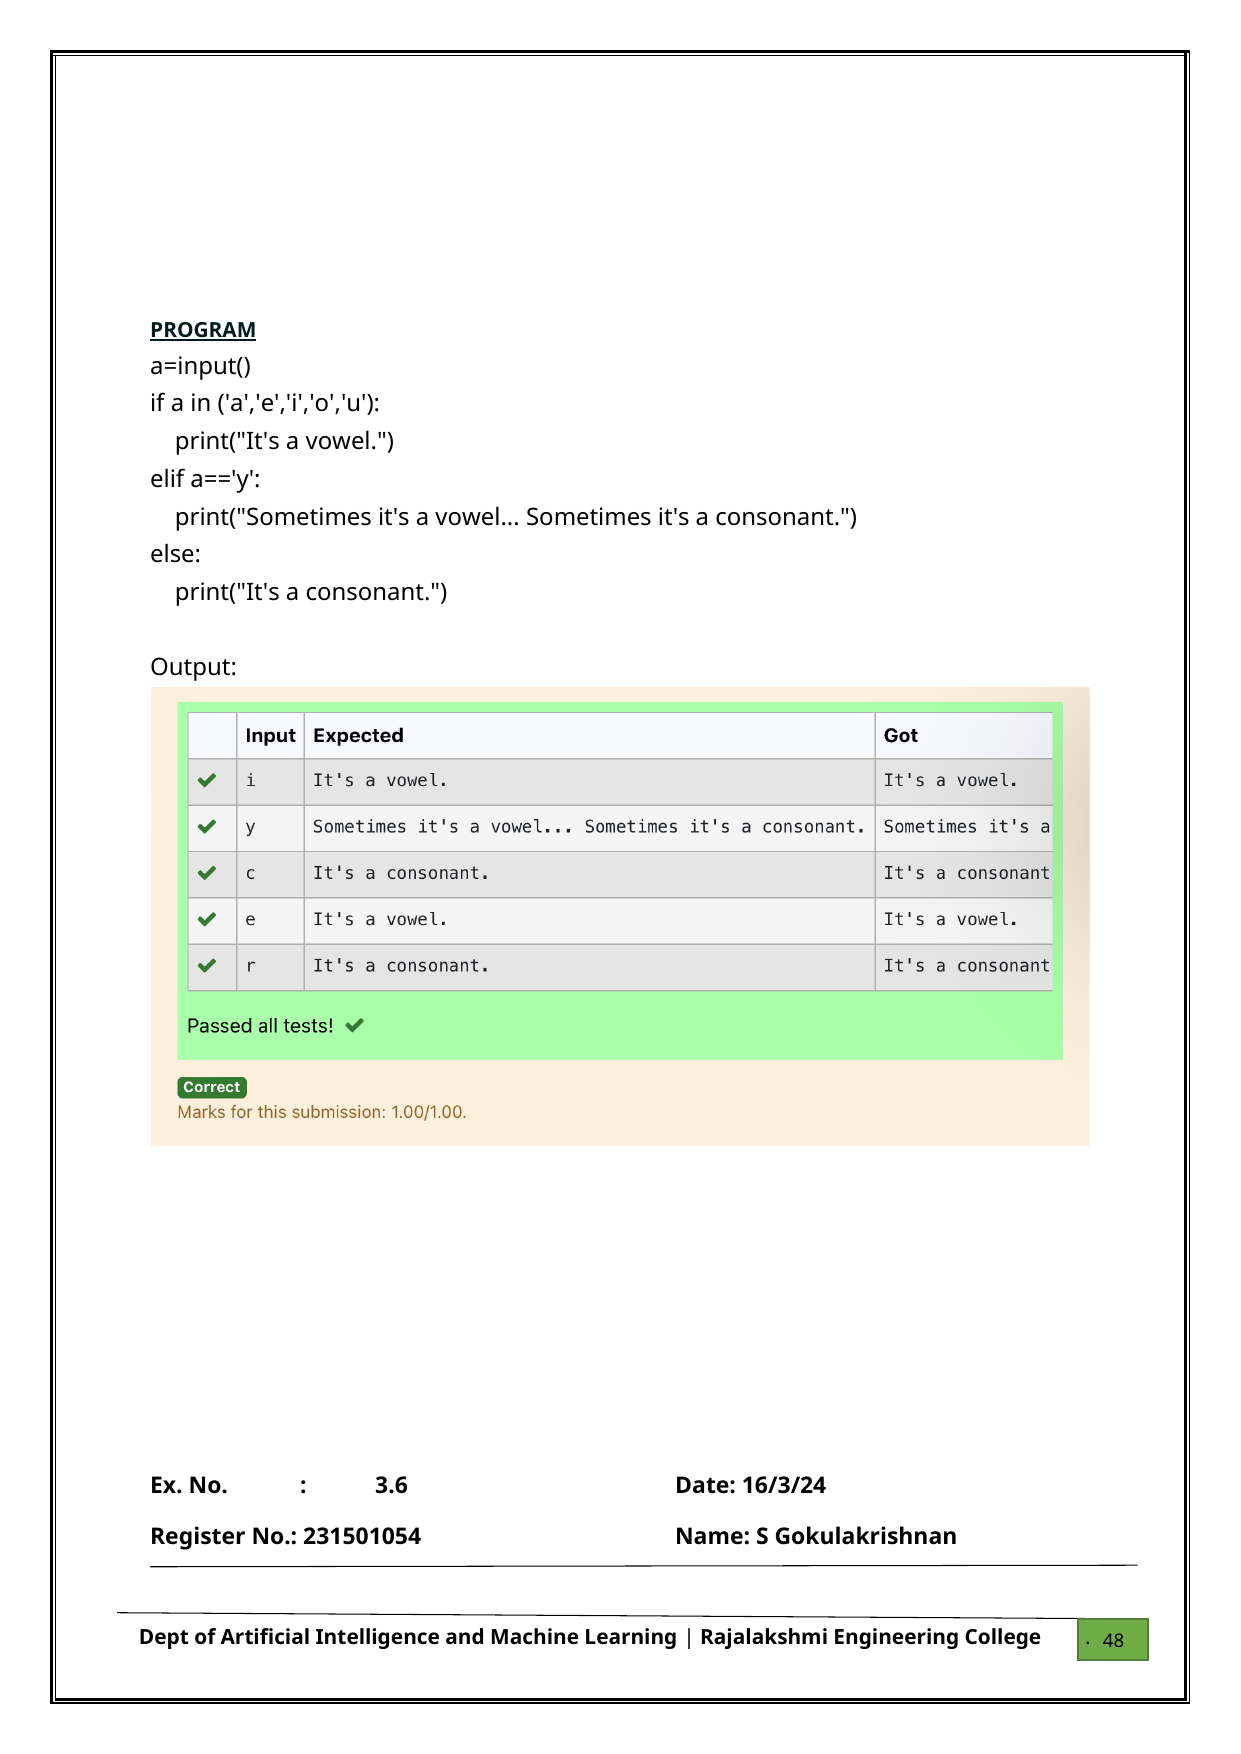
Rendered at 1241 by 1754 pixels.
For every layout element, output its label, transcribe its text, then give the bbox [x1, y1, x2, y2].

text Register No.: 231501054 Name: S Gokulakrishnan [150, 1519, 1090, 1551]
text Output: [150, 650, 1090, 683]
picture [150, 687, 1091, 1146]
text PROGRAM [150, 315, 1090, 343]
text print("Sometimes it's a vowel... Sometimes it's a consonant.") [150, 499, 1090, 532]
text else: [150, 537, 1090, 569]
text elif a=='y': [150, 462, 1090, 494]
text if a in ('a','e','i','o','u'): [150, 386, 1090, 419]
text Ex. No. : 3.6 Date: 16/3/24 [150, 1469, 1090, 1500]
text print("It's a consonant.") [150, 575, 1090, 607]
text a=input() [150, 348, 1090, 381]
text print("It's a vowel.") [150, 424, 1090, 456]
